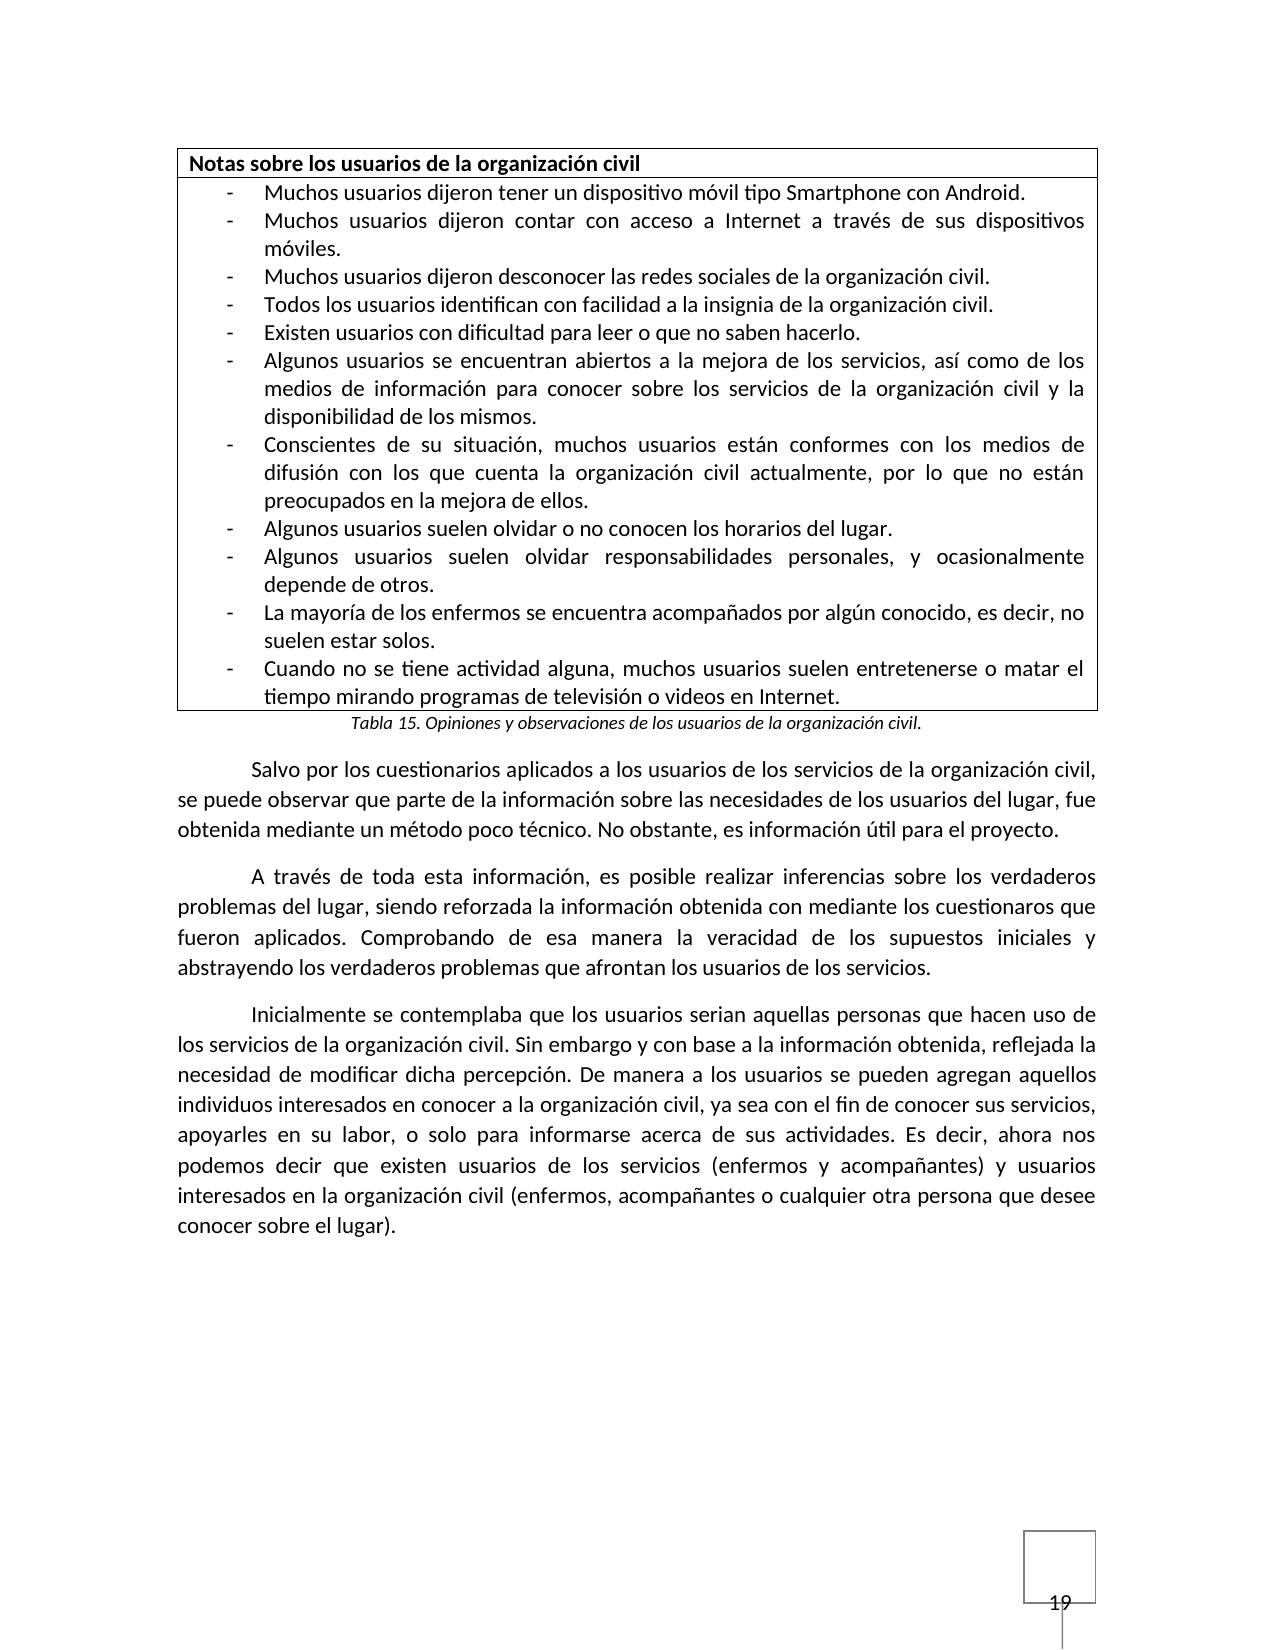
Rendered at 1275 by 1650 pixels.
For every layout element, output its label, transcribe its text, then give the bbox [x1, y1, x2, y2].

table_header Notas sobre los usuarios de la organización civil [178, 149, 1097, 177]
text Inicialmente se contemplaba que los usuarios serian aquellas personas que hacen uso de los servicios de la organización civil. Sin embargo y con base a la información obtenida, reflejada la necesidad de modificar dicha percepción. De manera a los usuarios se pueden agregan aquellos individuos interesados en conocer a la organización civil, ya sea con el fin de conocer sus servicios, apoyarles en su labor, o solo para informarse acerca de sus actividades. Es decir, ahora nos podemos decir que existen usuarios de los servicios (enfermos y acompañantes) y usuarios interesados en la organización civil (enfermos, acompañantes o cualquier otra persona que desee conocer sobre el lugar). [177, 1000, 1098, 1239]
text Tabla 15. Opiniones y observaciones de los usuarios de la organización civil. [177, 711, 1098, 734]
table_cell Muchos usuarios dijeron tener un dispositivo móvil tipo Smartphone con Android. Muchos usuarios dijeron contar con acceso a Internet a través de sus dispositivos móviles. Muchos usuarios dijeron desconocer las redes sociales de la organización civil. Todos los usuarios identifican con facilidad a la insignia de la organización civil. Existen usuarios con dificultad para leer o que no saben hacerlo. Algunos usuarios se encuentran abiertos a la mejora de los servicios, así como de los medios de información para conocer sobre los servicios de la organización civil y la disponibilidad de los mismos. Conscientes de su situación, muchos usuarios están conformes con los medios de difusión con los que cuenta la organización civil actualmente, por lo que no están preocupados en la mejora de ellos. Algunos usuarios suelen olvidar o no conocen los horarios del lugar. Algunos usuarios suelen olvidar responsabilidades personales, y ocasionalmente depende de otros. La mayoría de los enfermos se encuentra acompañados por algún conocido, es decir, no suelen estar solos. Cuando no se tiene actividad alguna, muchos usuarios suelen entretenerse o matar el tiempo mirando programas de televisión o videos en Internet. [178, 178, 1097, 710]
text A través de toda esta información, es posible realizar inferencias sobre los verdaderos problemas del lugar, siendo reforzada la información obtenida con mediante los cuestionaros que fueron aplicados. Comprobando de esa manera la veracidad de los supuestos iniciales y abstrayendo los verdaderos problemas que afrontan los usuarios de los servicios. [177, 862, 1098, 981]
text Salvo por los cuestionarios aplicados a los usuarios de los servicios de la organización civil, se puede observar que parte de la información sobre las necesidades de los usuarios del lugar, fue obtenida mediante un método poco técnico. No obstante, es información útil para el proyecto. [177, 755, 1098, 843]
